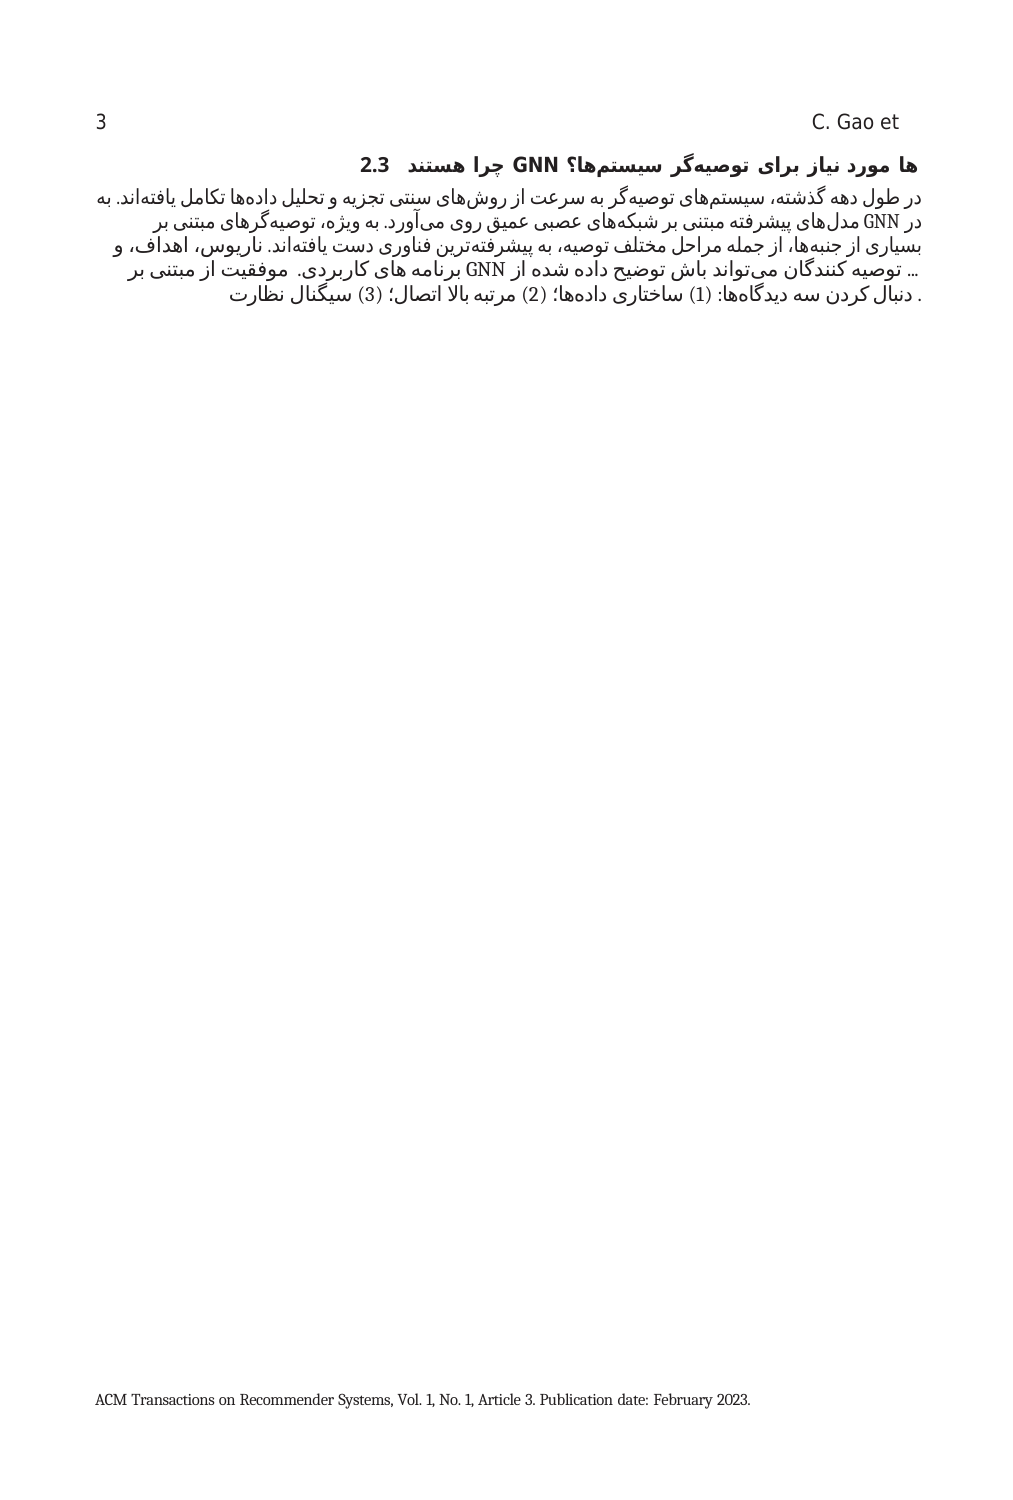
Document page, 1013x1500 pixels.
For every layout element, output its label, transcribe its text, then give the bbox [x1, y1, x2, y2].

text در طول دهه گذشته، سیستم‌های توصیه‌گر به سرعت از روش‌های سنتی تجزیه و تحلیل داده‌ها تکامل یافته‌اند. به مدل‌های پیشرفته مبتنی بر شبکه‌های عصبی عمیق روی می‌آورد. به ویژه، توصیه‌گرهای مبتنی بر GNN در بسیاری از جنبه‌ها، از جمله مراحل مختلف توصیه، به پیشرفته‌ترین فناوری دست یافته‌اند. ناریوس، اهداف، و برنامه های کاربردی. موفقیت از مبتنی بر GNN توصیه کنندگان می‌تواند باش توضیح داده شده از ‎‏ ... دنبال کردن سه دیدگاه‌ها: (1) ساختاری داده‌ها؛ (2) مرتبه بالا اتصال؛ (3) سیگنال نظارت . [52, 186, 921, 306]
subtitle چرا هستند GNN ها مورد نیاز برای توصیه‌گر سیستم‌ها؟ [96, 150, 918, 178]
